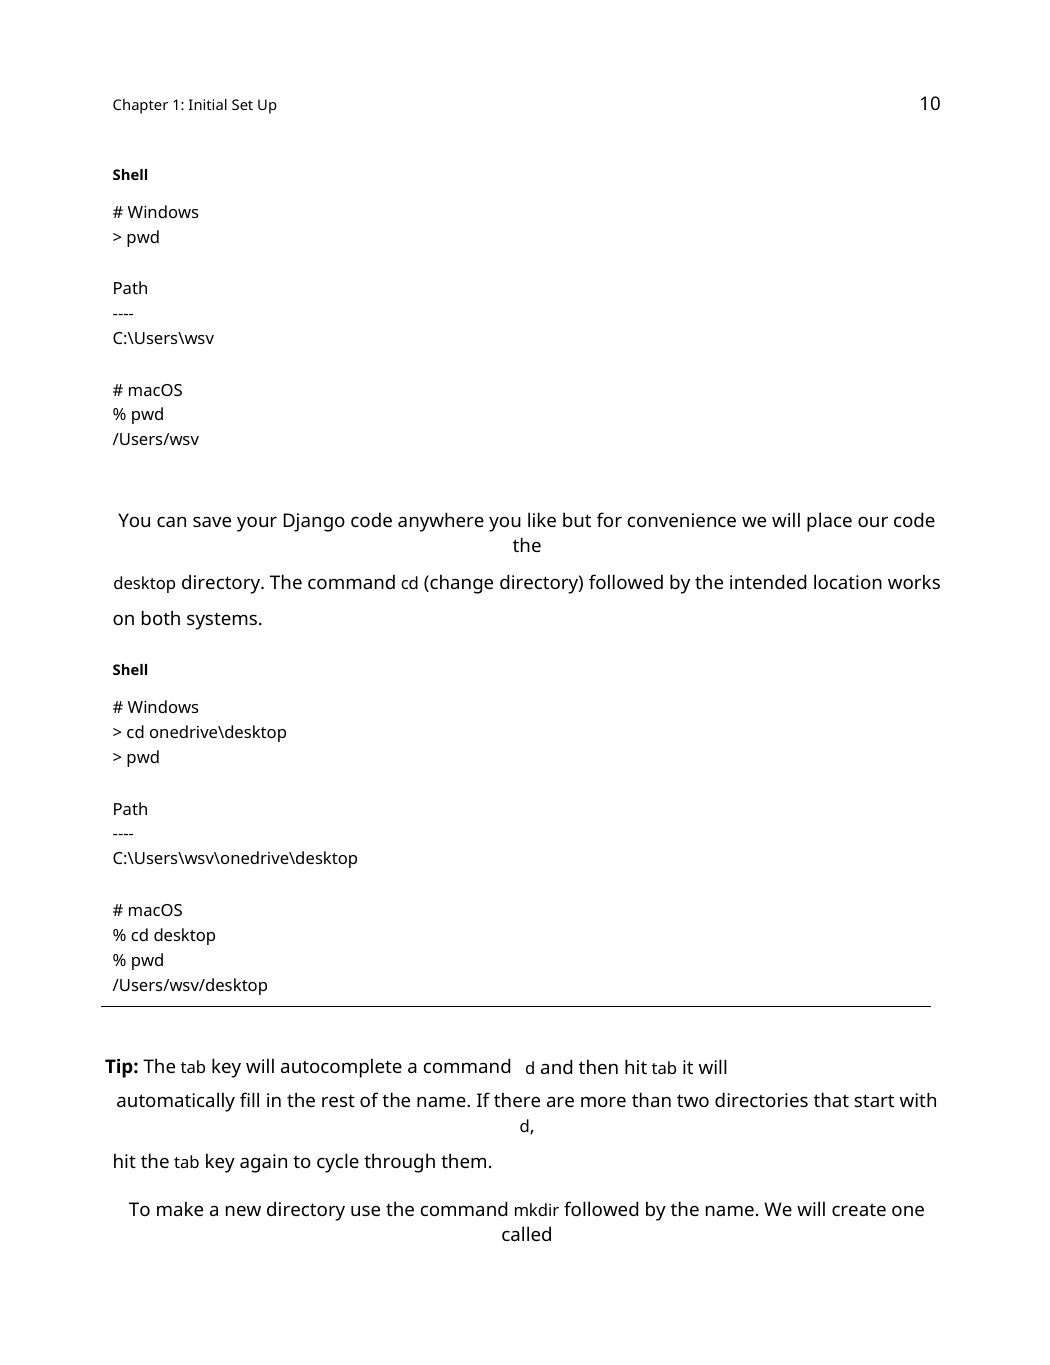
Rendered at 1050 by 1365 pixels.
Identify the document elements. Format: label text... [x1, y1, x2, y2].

text # macOS % cd desktop % pwd /Users/wsv/desktop [112, 899, 297, 996]
text Path ---- C:\Users\wsv [112, 276, 232, 349]
text # Windows > cd onedrive\desktop > pwd [112, 696, 327, 768]
text # Windows > pwd [112, 201, 207, 248]
text automatically fill in the rest of the name. If there are more than two directories that start with d, [112, 1087, 942, 1137]
text on both systems. [112, 605, 942, 630]
text You can save your Django code anywhere you like but for convenience we will place our code the [112, 507, 942, 558]
text Shell [112, 659, 942, 679]
text Path ---- C:\Users\wsv\onedrive\desktop [112, 797, 401, 869]
text desktop directory. The command cd (change directory) followed by the intended location works [112, 569, 942, 594]
text To make a new directory use the command mkdir followed by the name. We will create one called [112, 1196, 942, 1246]
text Shell [112, 165, 942, 185]
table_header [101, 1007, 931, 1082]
text Chapter 1: Initial Set Up 10 [112, 90, 942, 115]
text hit the tab key again to cycle through them. [112, 1148, 942, 1174]
text # macOS % pwd /Users/wsv [112, 378, 222, 450]
